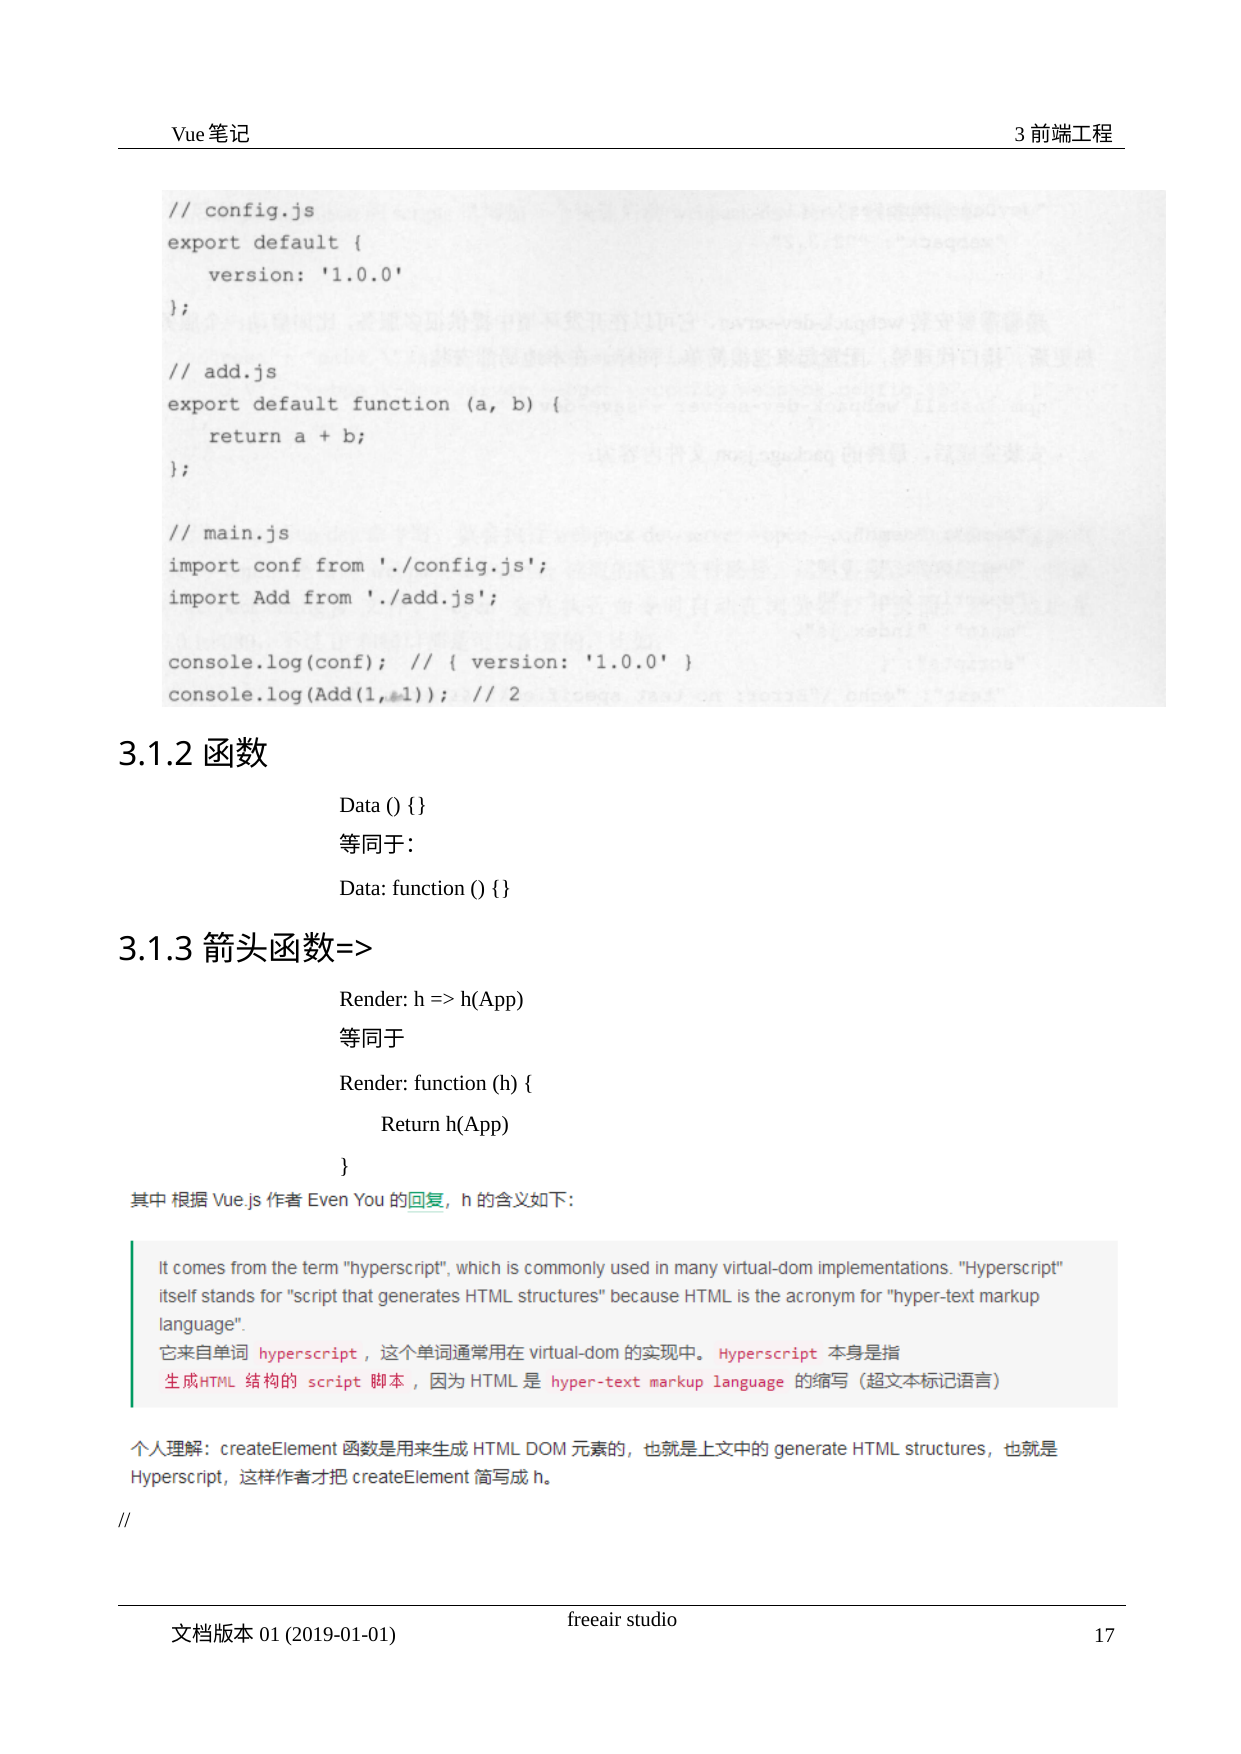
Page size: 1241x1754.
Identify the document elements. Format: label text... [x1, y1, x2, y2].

text Render: h => h(App) [295, 970, 1122, 1011]
text Data () {} [295, 776, 1122, 817]
text } [295, 1136, 1122, 1178]
text // [118, 1491, 1122, 1532]
text Return h(App) [295, 1095, 1122, 1136]
text Data: function () {} [295, 859, 1122, 901]
subtitle 函数 [118, 727, 1122, 776]
text 等同于 [295, 1011, 1122, 1053]
picture [118, 1178, 1123, 1491]
subtitle 箭头函数=> [118, 921, 1122, 970]
picture [161, 190, 1166, 707]
text Render: function (h) { [295, 1053, 1122, 1095]
text 等同于： [295, 817, 1122, 859]
